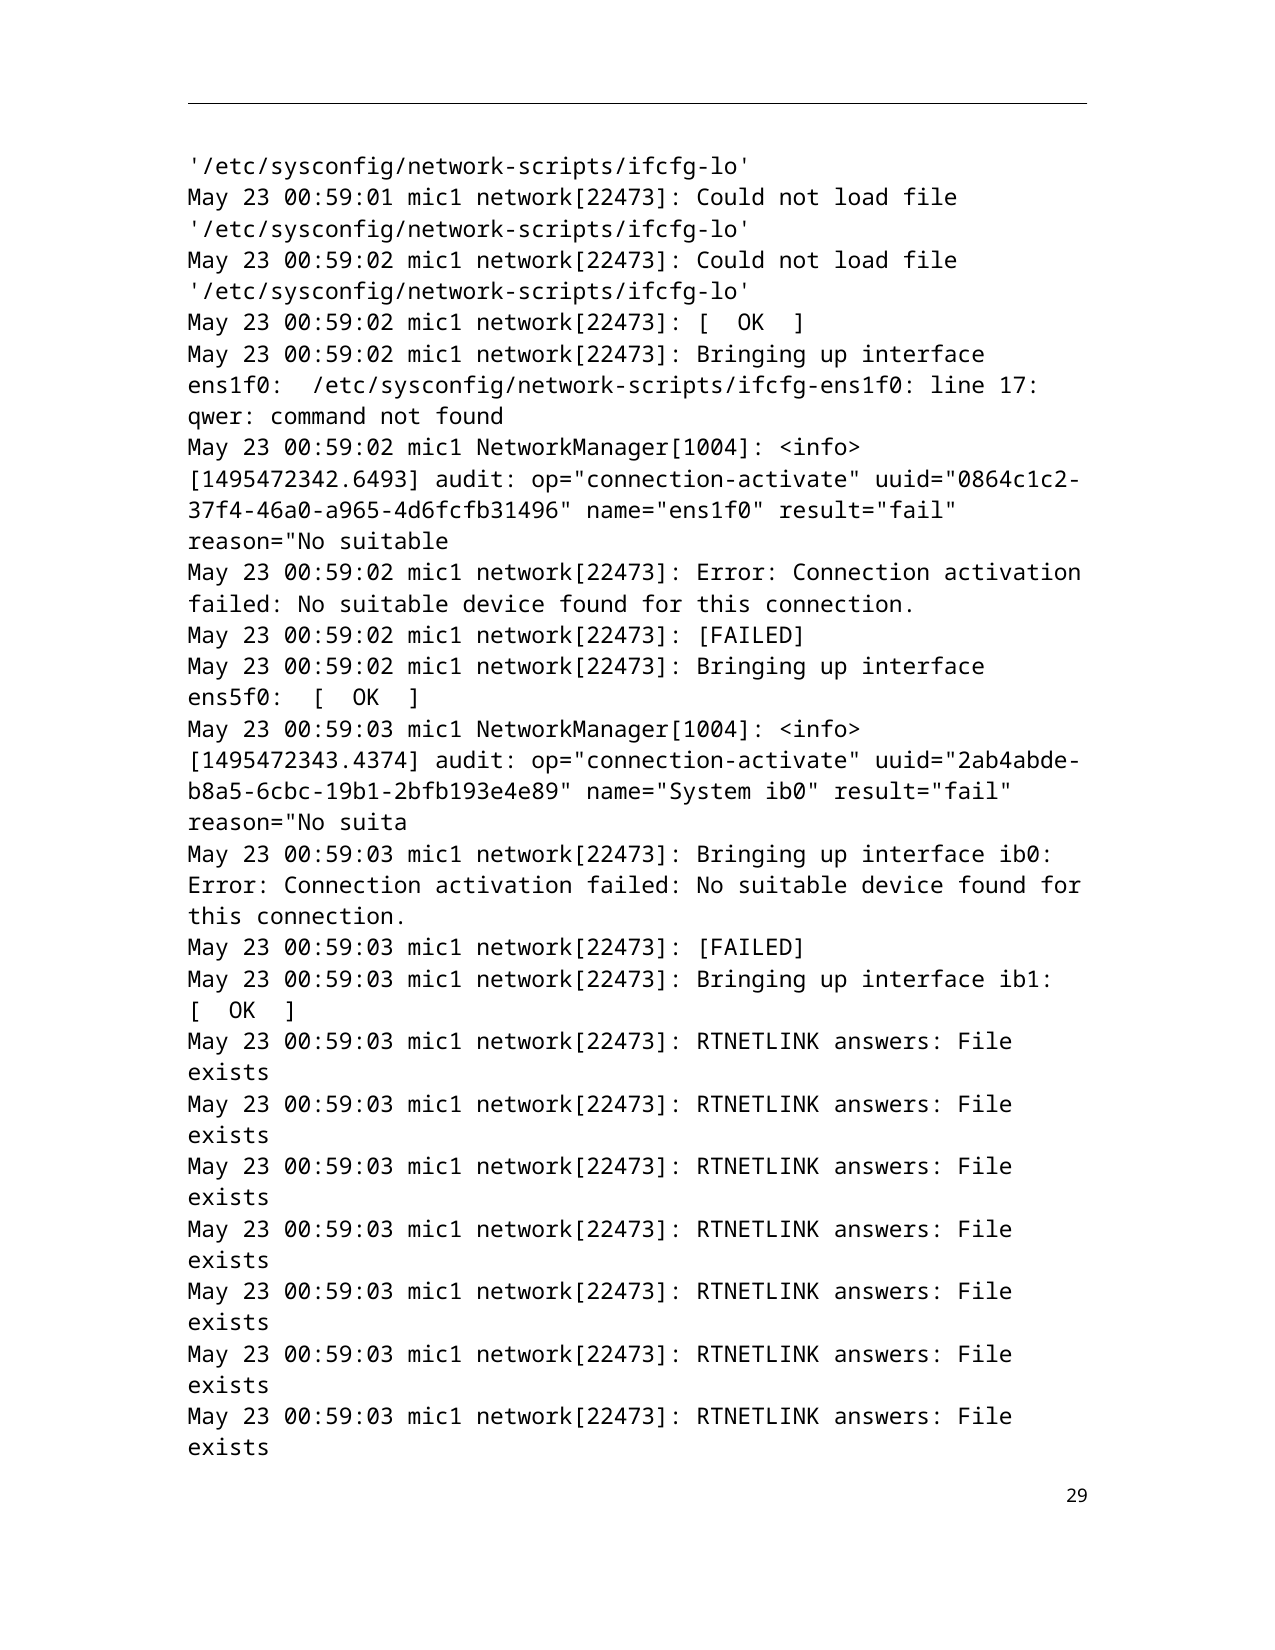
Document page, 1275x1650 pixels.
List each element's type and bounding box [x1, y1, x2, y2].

text [187, 150, 1087, 1462]
